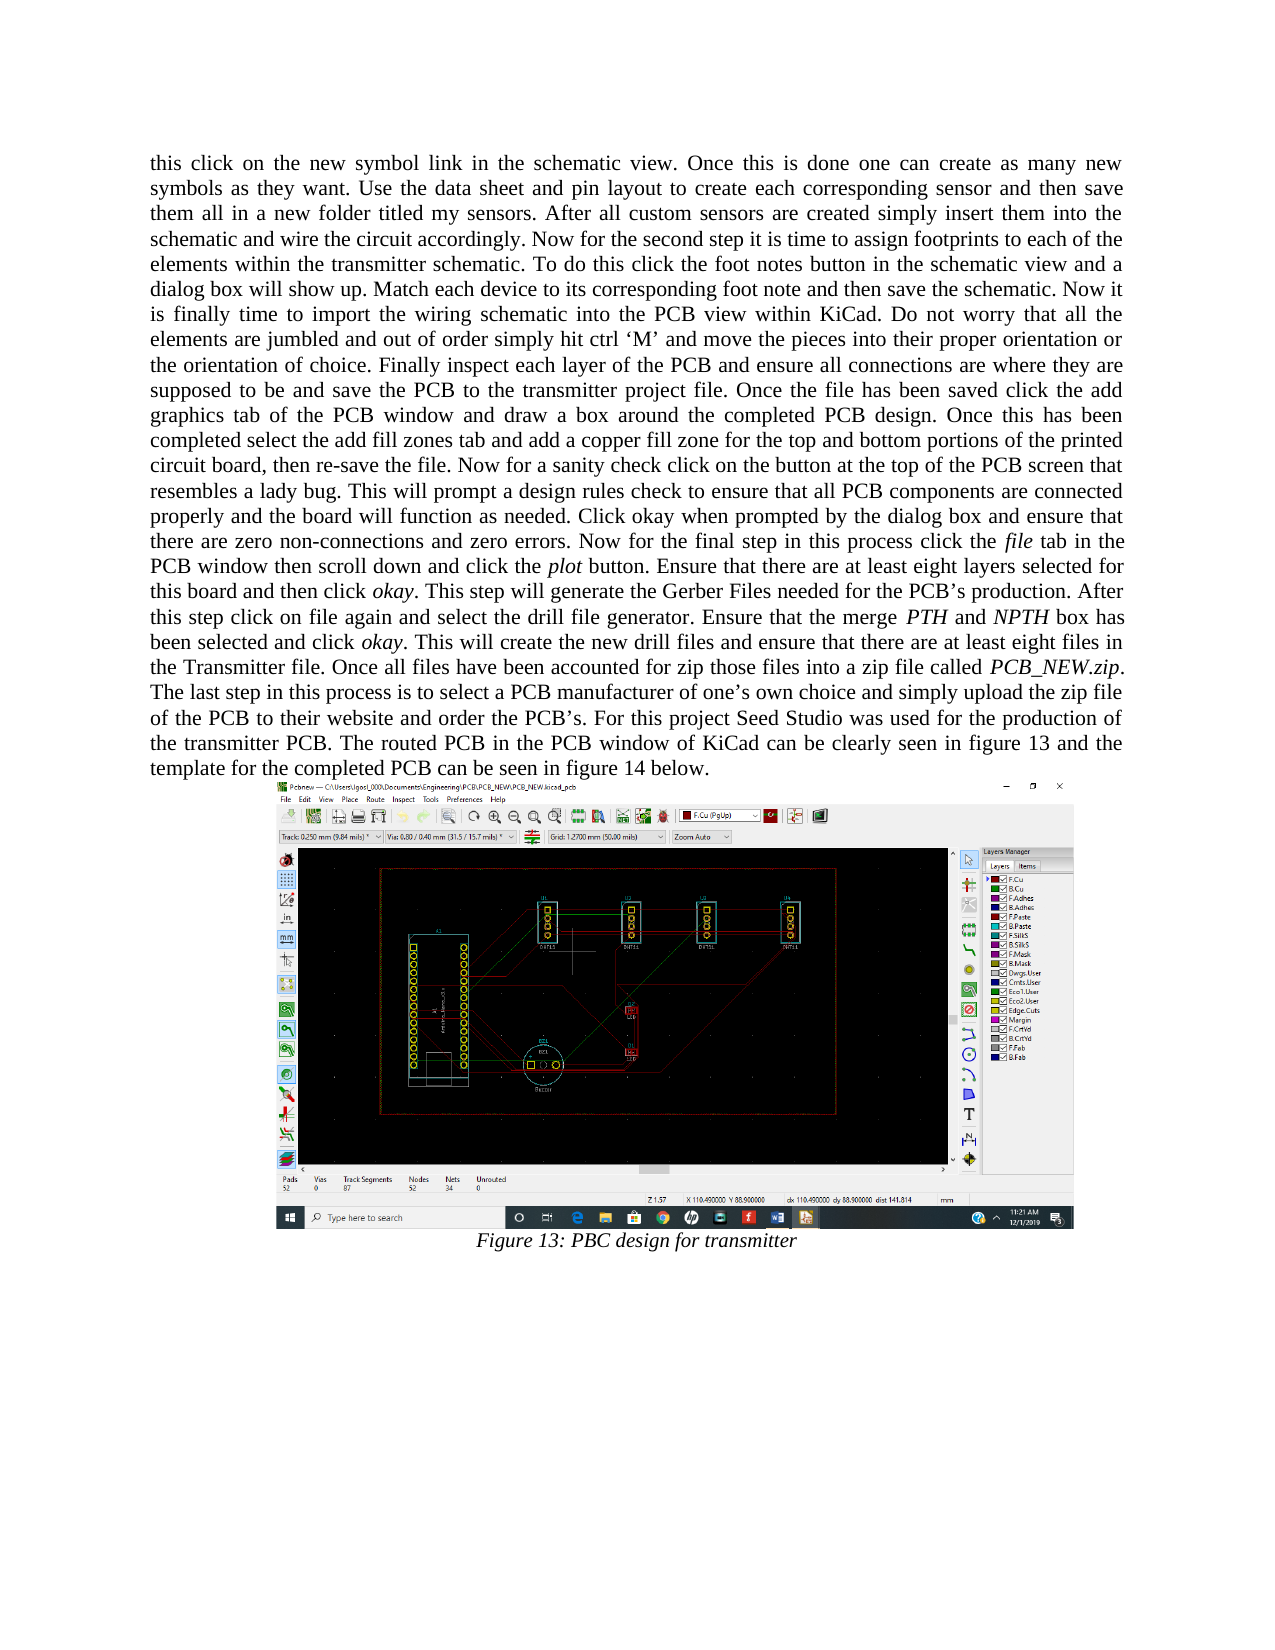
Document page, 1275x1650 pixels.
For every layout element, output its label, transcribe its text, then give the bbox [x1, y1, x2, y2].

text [150, 150, 1125, 780]
picture [276, 780, 1074, 1229]
text Figure 13: PBC design for transmitter [150, 1228, 1125, 1252]
